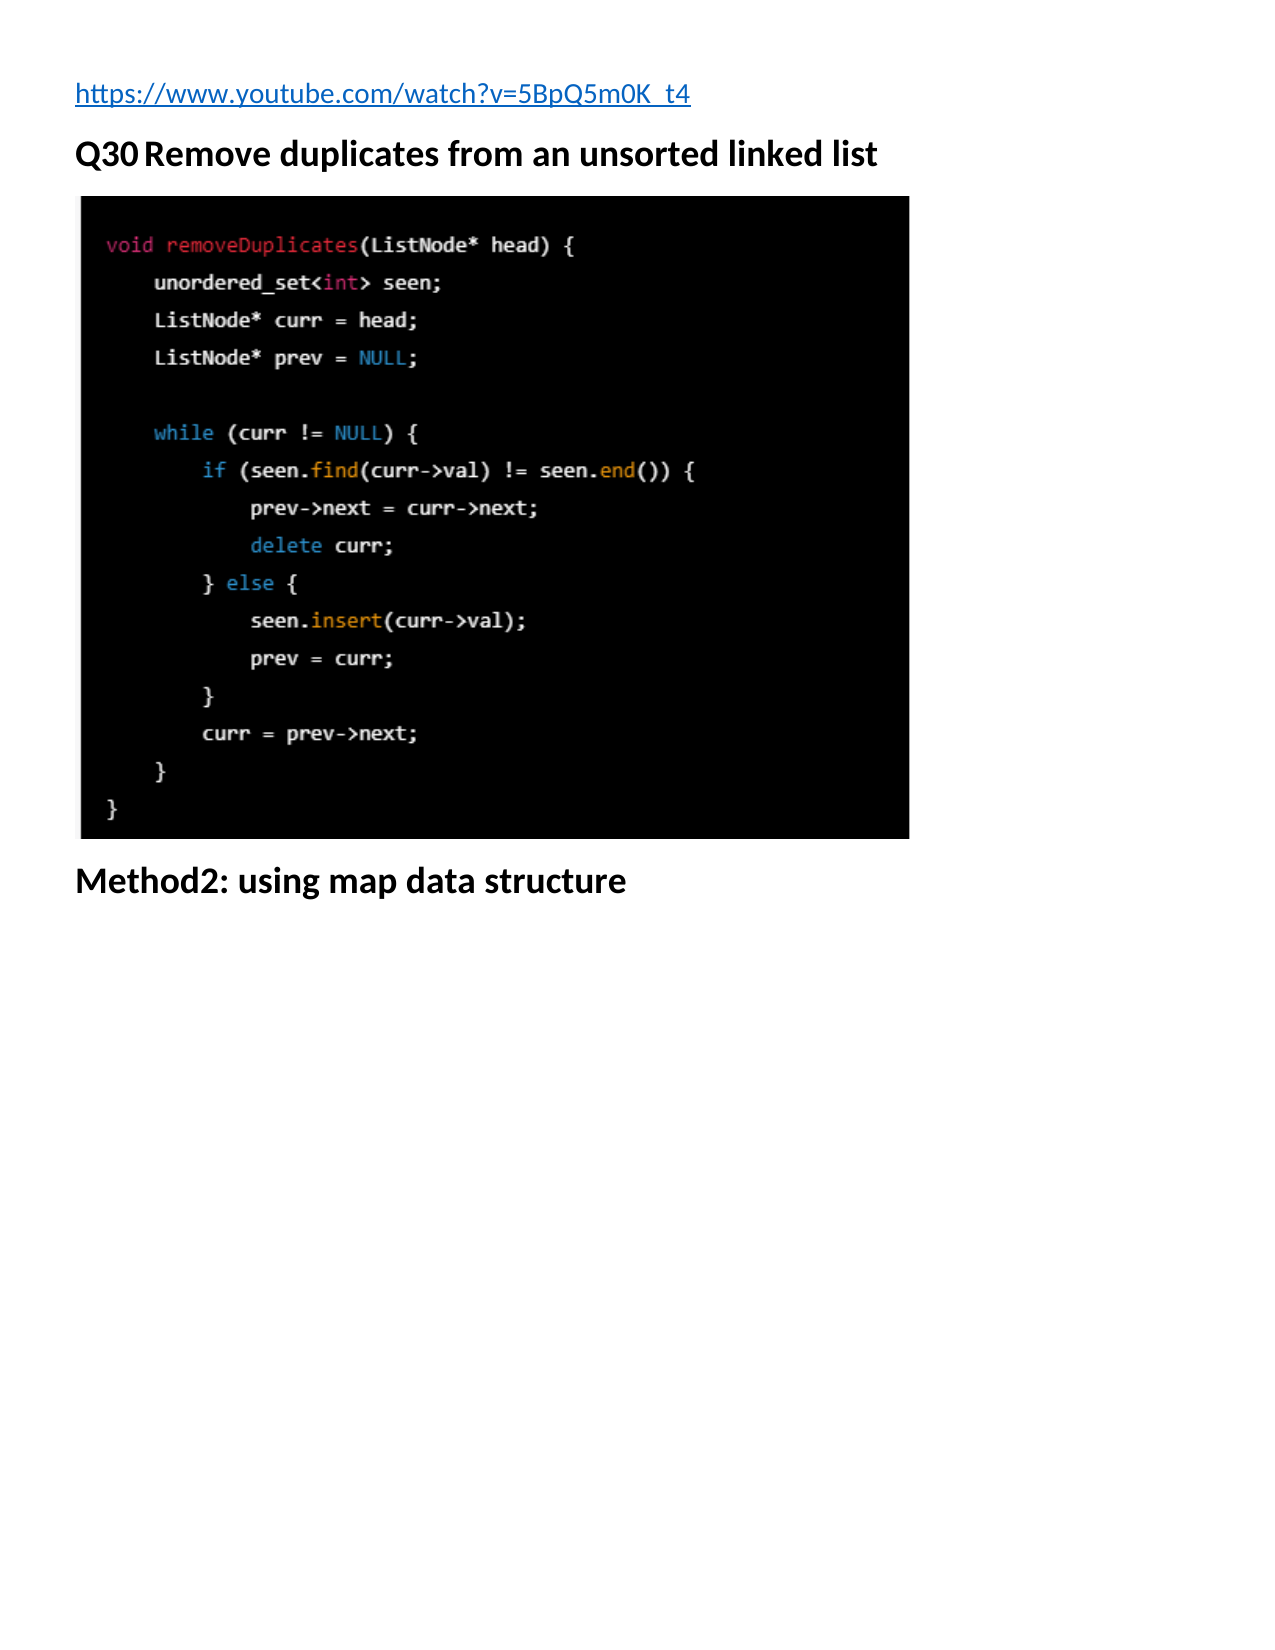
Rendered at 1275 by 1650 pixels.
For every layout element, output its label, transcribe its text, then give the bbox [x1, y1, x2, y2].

picture [75, 196, 910, 839]
text Q30 Remove duplicates from an unsorted linked list [75, 130, 1200, 176]
text https://www.youtube.com/watch?v=5BpQ5m0K_t4 [75, 75, 1200, 111]
text Method2: using map data structure [75, 857, 1200, 903]
